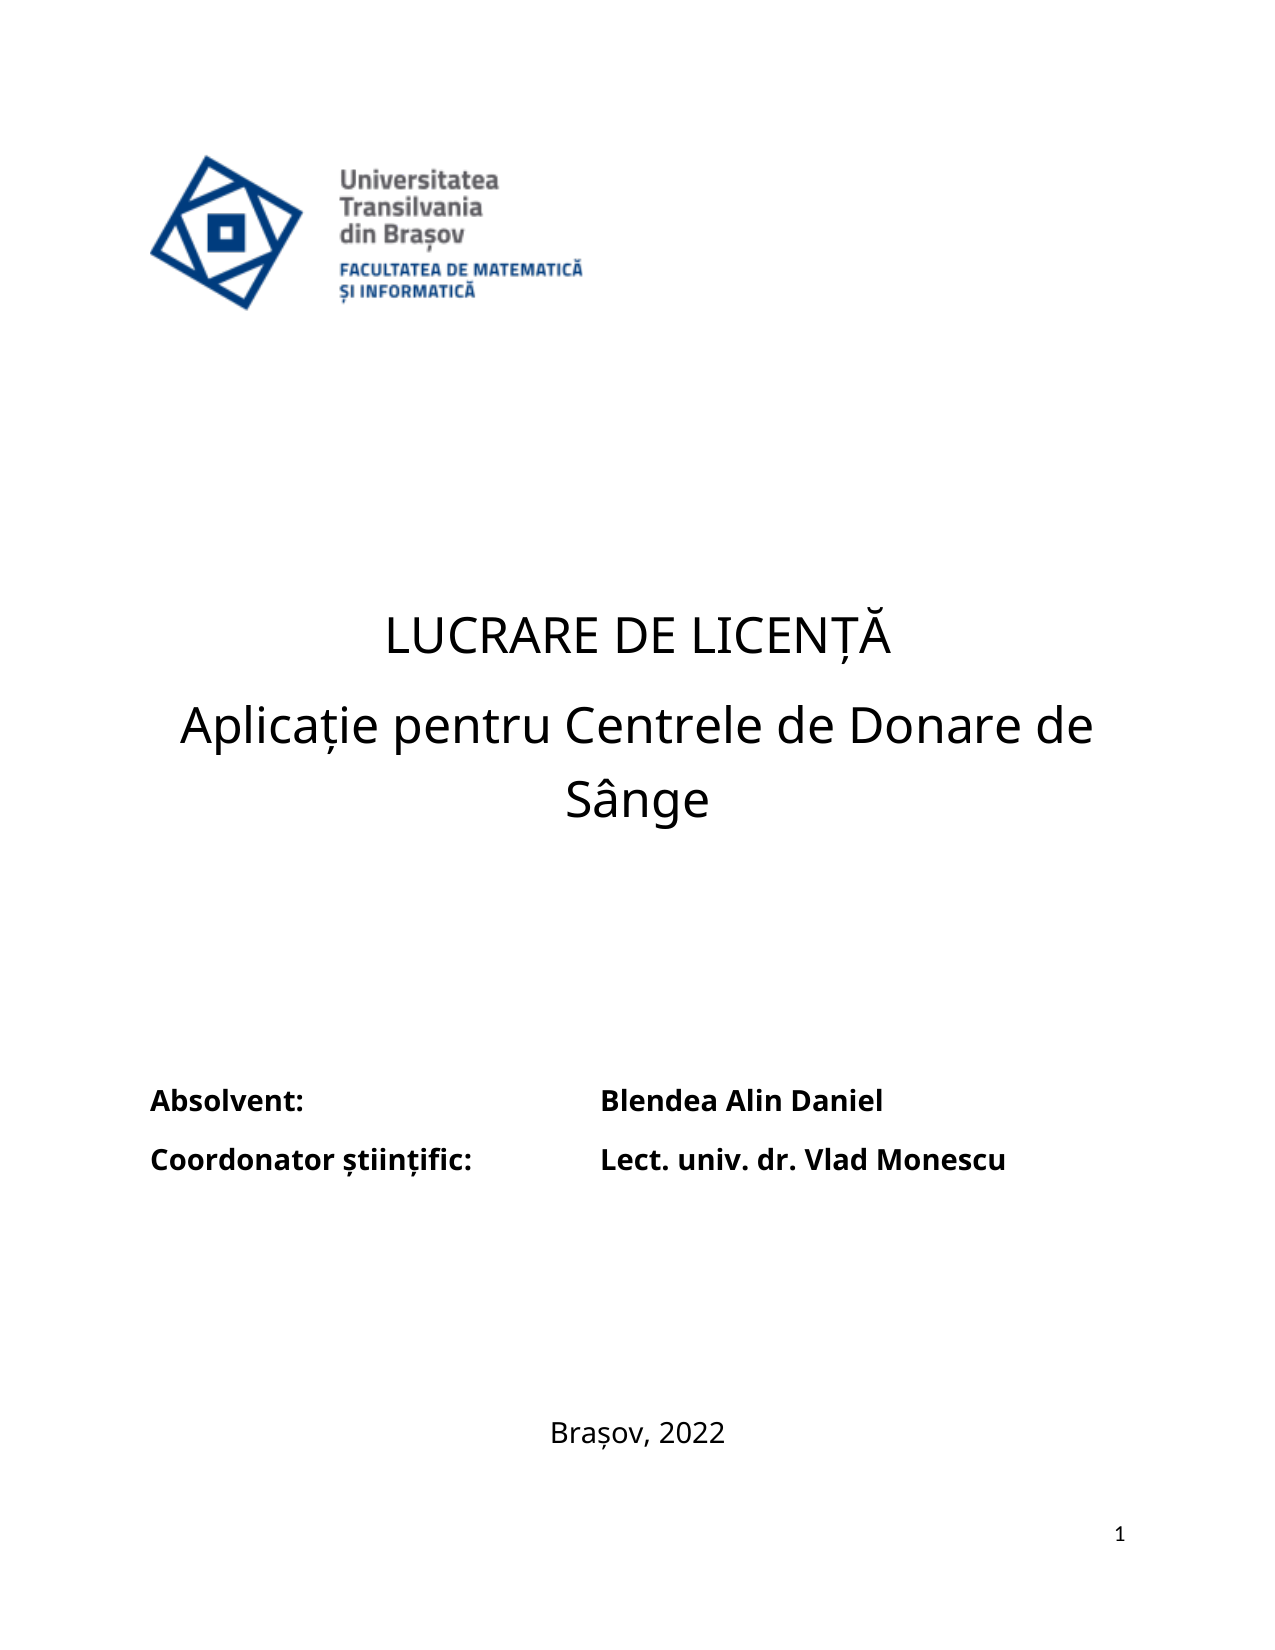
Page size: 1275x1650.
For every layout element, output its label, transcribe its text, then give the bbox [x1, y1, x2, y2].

text Brașov, 2022 [150, 1413, 1125, 1452]
picture [150, 150, 583, 319]
text LUCRARE DE LICENȚĂ [150, 600, 1125, 668]
text Aplicație pentru Centrele de Donare de Sânge [150, 690, 1125, 832]
text Absolvent: Blendea Alin Daniel [150, 1080, 1125, 1120]
text Coordonator științific: Lect. univ. dr. Vlad Monescu [150, 1139, 1125, 1179]
